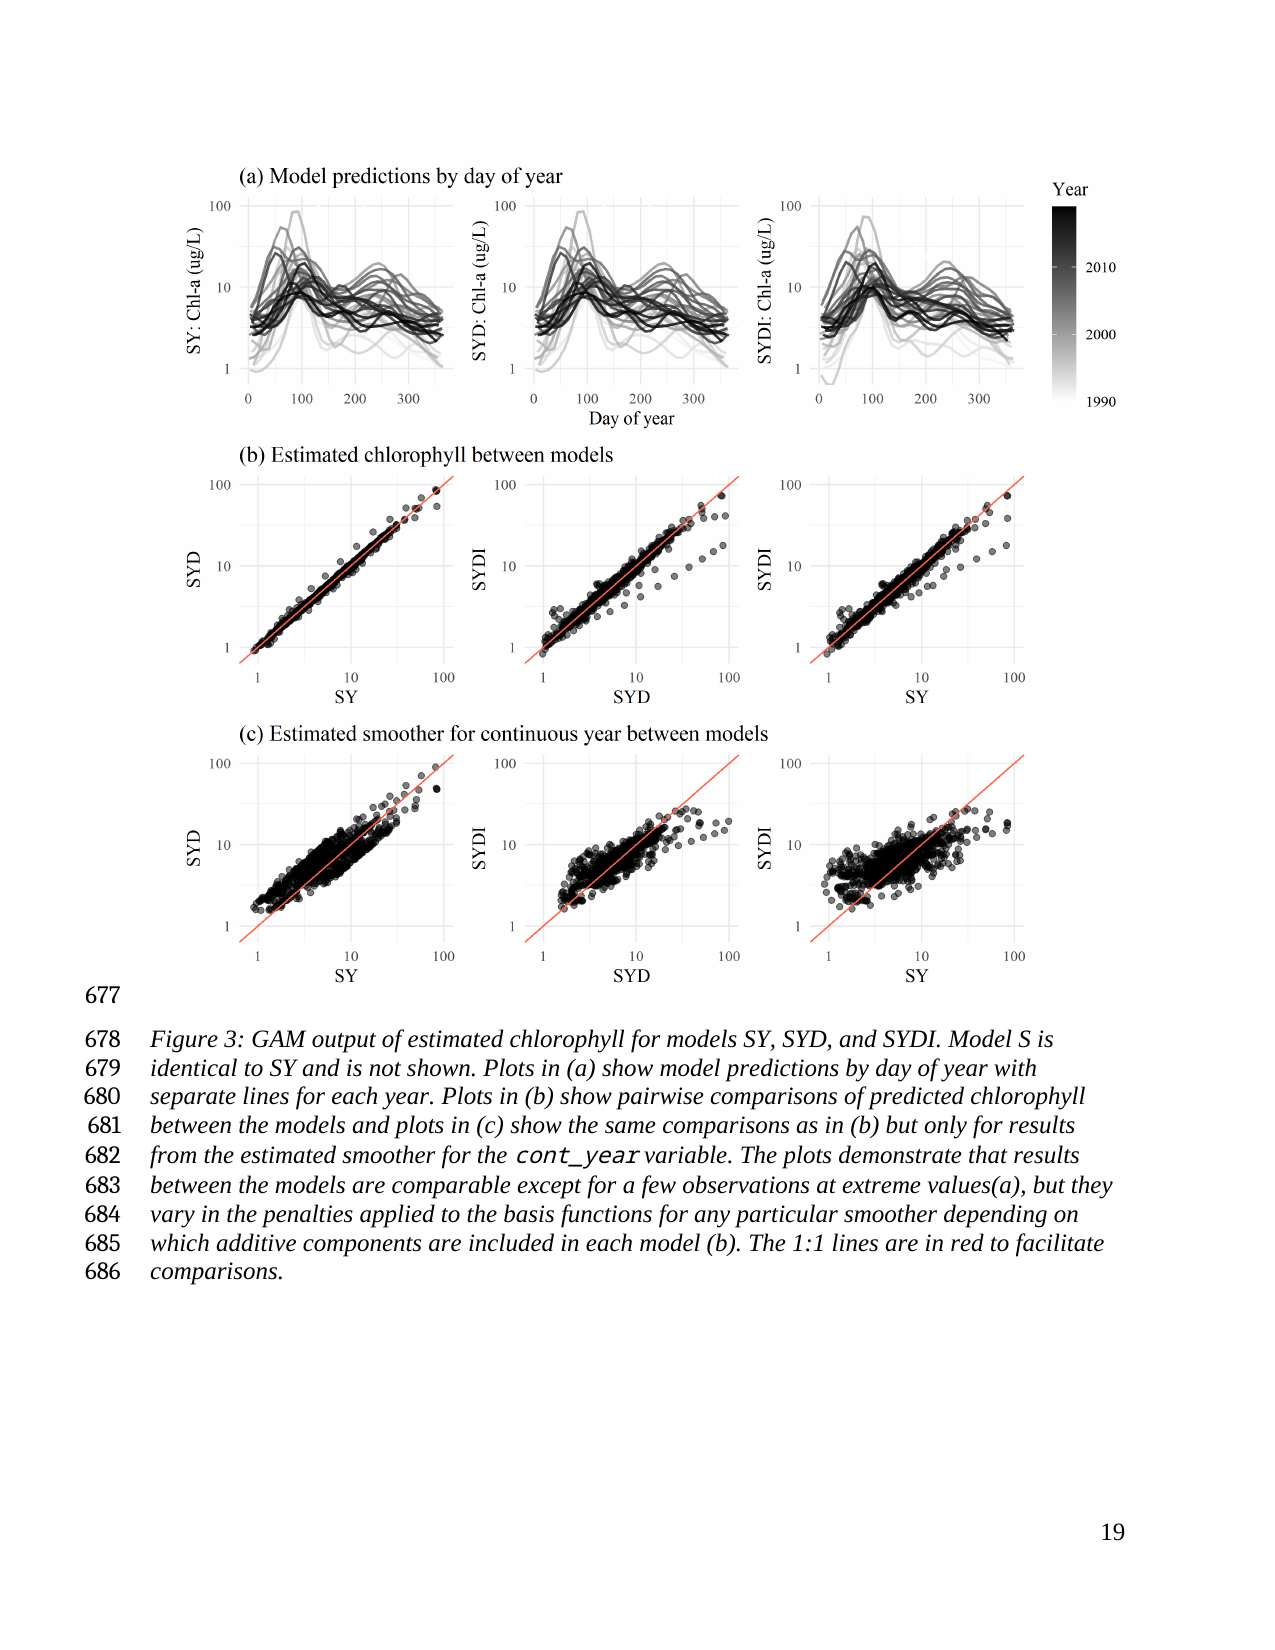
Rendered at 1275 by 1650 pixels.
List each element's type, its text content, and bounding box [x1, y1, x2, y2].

text Figure 3: GAM output of estimated chlorophyll for models SY, SYD, and SYDI. Model S is identical to SY and is not shown. Plots in (a) show model predictions by day of year with separate lines for each year. Plots in (b) show pairwise comparisons of predicted chlorophyll between the models and plots in (c) show the same comparisons as in (b) but only for results from the estimated smoother for the cont_year variable. The plots demonstrate that results between the models are comparable except for a few observations at extreme values(a), but they vary in the penalties applied to the basis functions for any particular smoother depending on which additive components are included in each model (b). The 1:1 lines are in red to facilitate comparisons. [150, 1024, 1125, 1285]
picture [168, 150, 1144, 1004]
